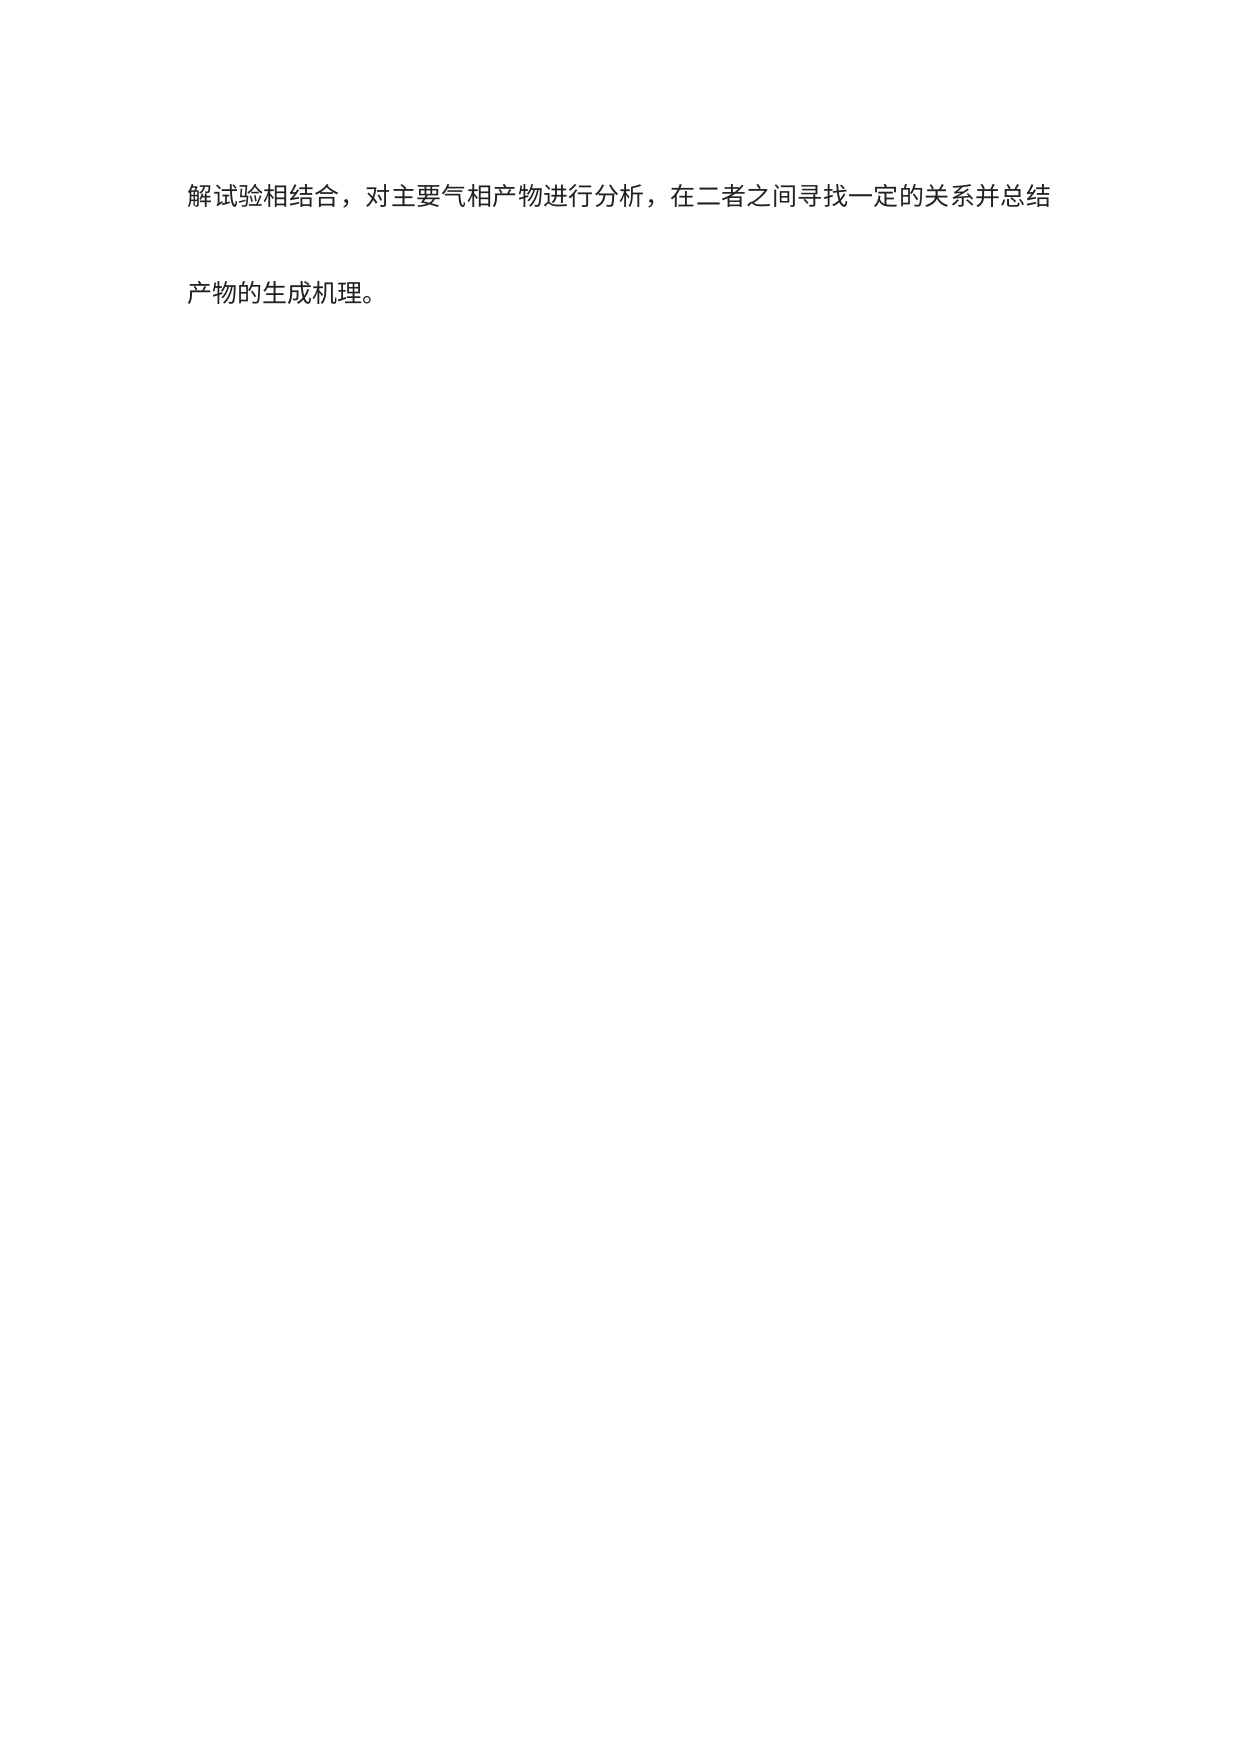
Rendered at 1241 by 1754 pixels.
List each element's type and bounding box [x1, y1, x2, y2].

text [187, 162, 1053, 324]
